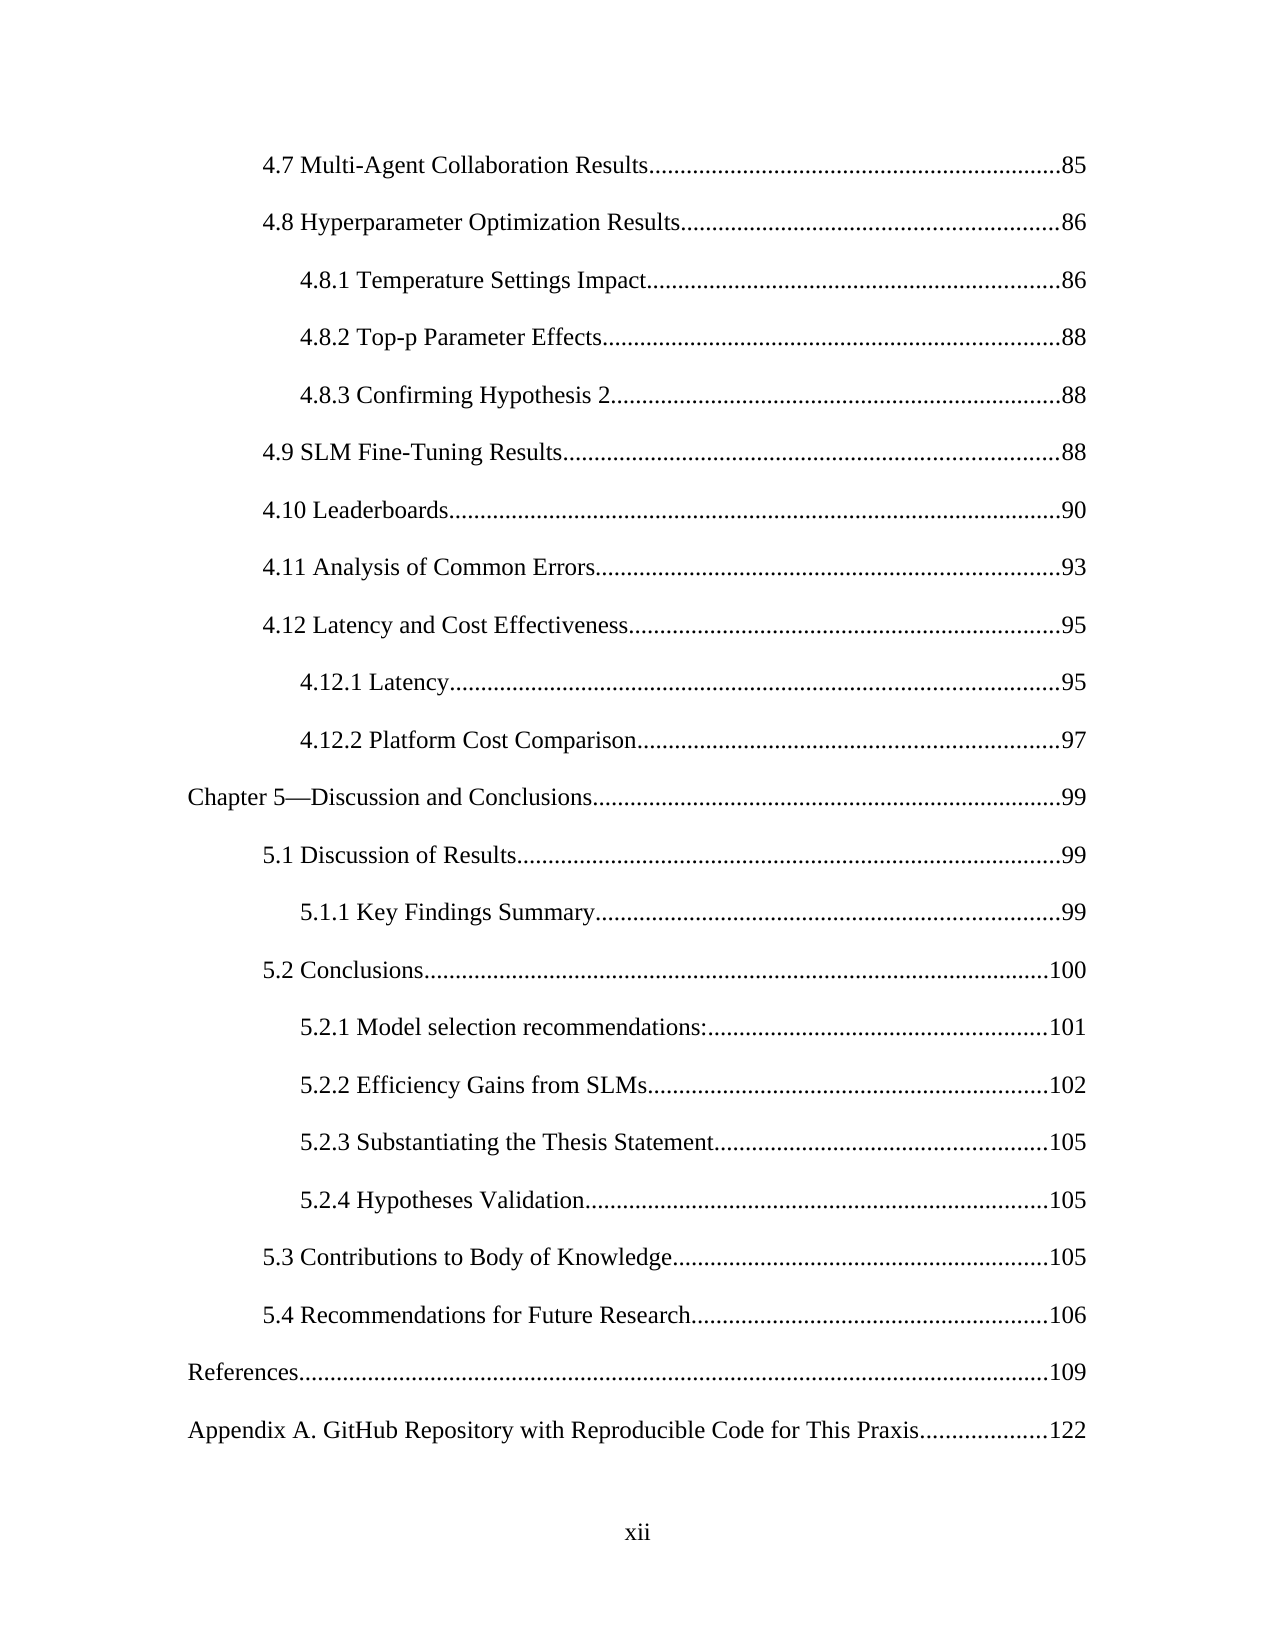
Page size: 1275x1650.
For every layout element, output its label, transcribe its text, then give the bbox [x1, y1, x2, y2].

text 5.2.1 Model selection recommendations: 101 [300, 1012, 1087, 1041]
text 4.9 SLM Fine-Tuning Results 88 [262, 437, 1087, 466]
text 5.2.3 Substantiating the Thesis Statement 105 [300, 1127, 1087, 1156]
text 5.1.1 Key Findings Summary 99 [300, 897, 1087, 926]
text 4.8.1 Temperature Settings Impact 86 [300, 265, 1087, 294]
text 5.3 Contributions to Body of Knowledge 105 [262, 1242, 1087, 1271]
text 4.7 Multi-Agent Collaboration Results 85 [262, 150, 1087, 179]
text 4.8.3 Confirming Hypothesis 2 88 [300, 380, 1087, 409]
text 4.8 Hyperparameter Optimization Results 86 [262, 207, 1087, 236]
text 4.8.2 Top-p Parameter Effects 88 [300, 322, 1087, 351]
text 4.12.1 Latency 95 [300, 667, 1087, 696]
text 5.2.4 Hypotheses Validation 105 [300, 1185, 1087, 1214]
text References 109 [187, 1357, 1087, 1386]
text 5.2.2 Efficiency Gains from SLMs 102 [300, 1070, 1087, 1099]
text 4.10 Leaderboards 90 [262, 495, 1087, 524]
text 5.4 Recommendations for Future Research 106 [262, 1300, 1087, 1329]
text 4.12 Latency and Cost Effectiveness 95 [262, 610, 1087, 639]
text 5.1 Discussion of Results 99 [262, 840, 1087, 869]
text 5.2 Conclusions 100 [262, 955, 1087, 984]
text Appendix A. GitHub Repository with Reproducible Code for This Praxis 122 [187, 1415, 1087, 1444]
text 4.12.2 Platform Cost Comparison 97 [300, 725, 1087, 754]
text 4.11 Analysis of Common Errors 93 [262, 552, 1087, 581]
text Chapter 5—Discussion and Conclusions 99 [187, 782, 1087, 811]
